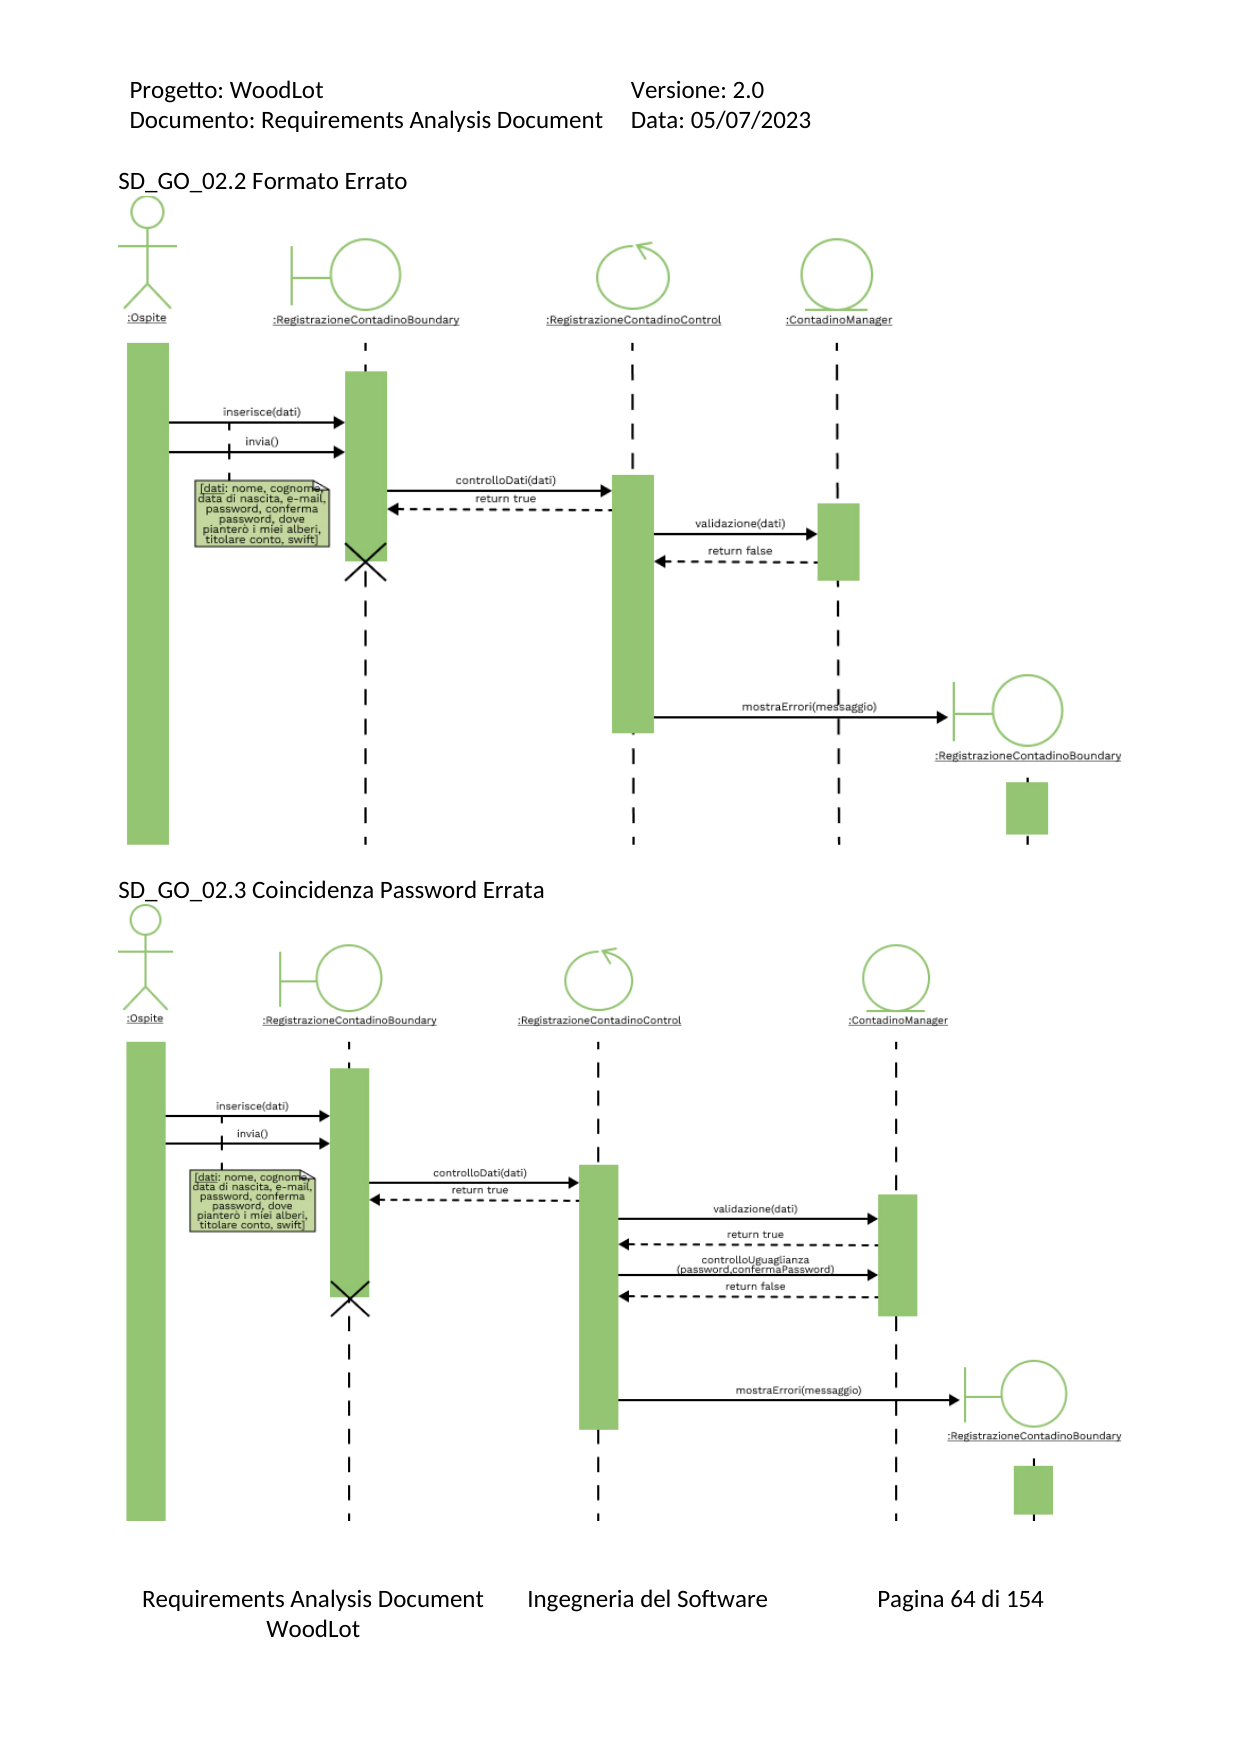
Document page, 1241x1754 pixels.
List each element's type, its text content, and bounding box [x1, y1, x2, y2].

picture [118, 904, 1122, 1521]
text SD_GO_02.3 Coincidenza Password Errata [118, 874, 1122, 904]
picture [118, 196, 1122, 846]
text SD_GO_02.2 Formato Errato [118, 165, 1122, 196]
